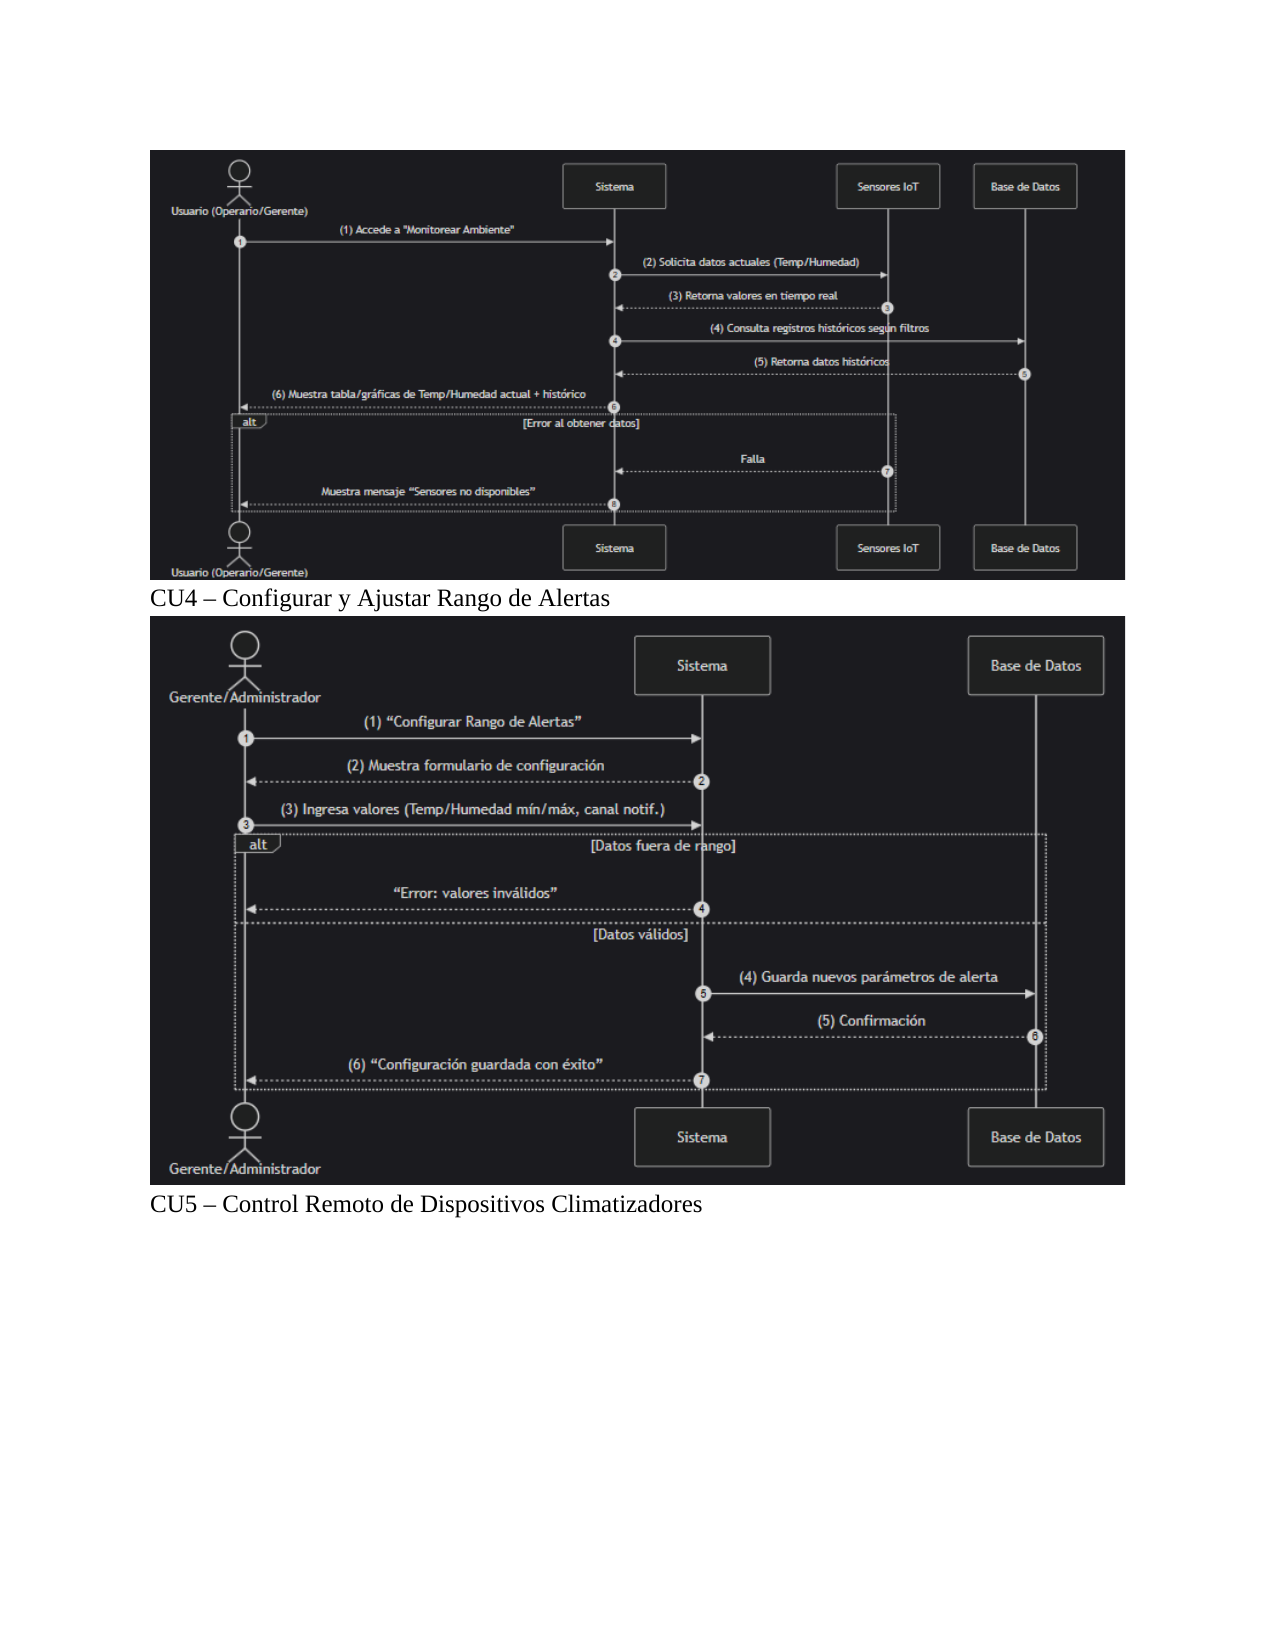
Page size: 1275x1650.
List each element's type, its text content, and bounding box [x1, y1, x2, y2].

picture [150, 150, 1125, 580]
text CU4 – Configurar y Ajustar Rango de Alertas [150, 583, 1125, 612]
text CU5 – Control Remoto de Dispositivos Climatizadores [150, 1189, 1125, 1217]
picture [150, 616, 1125, 1185]
